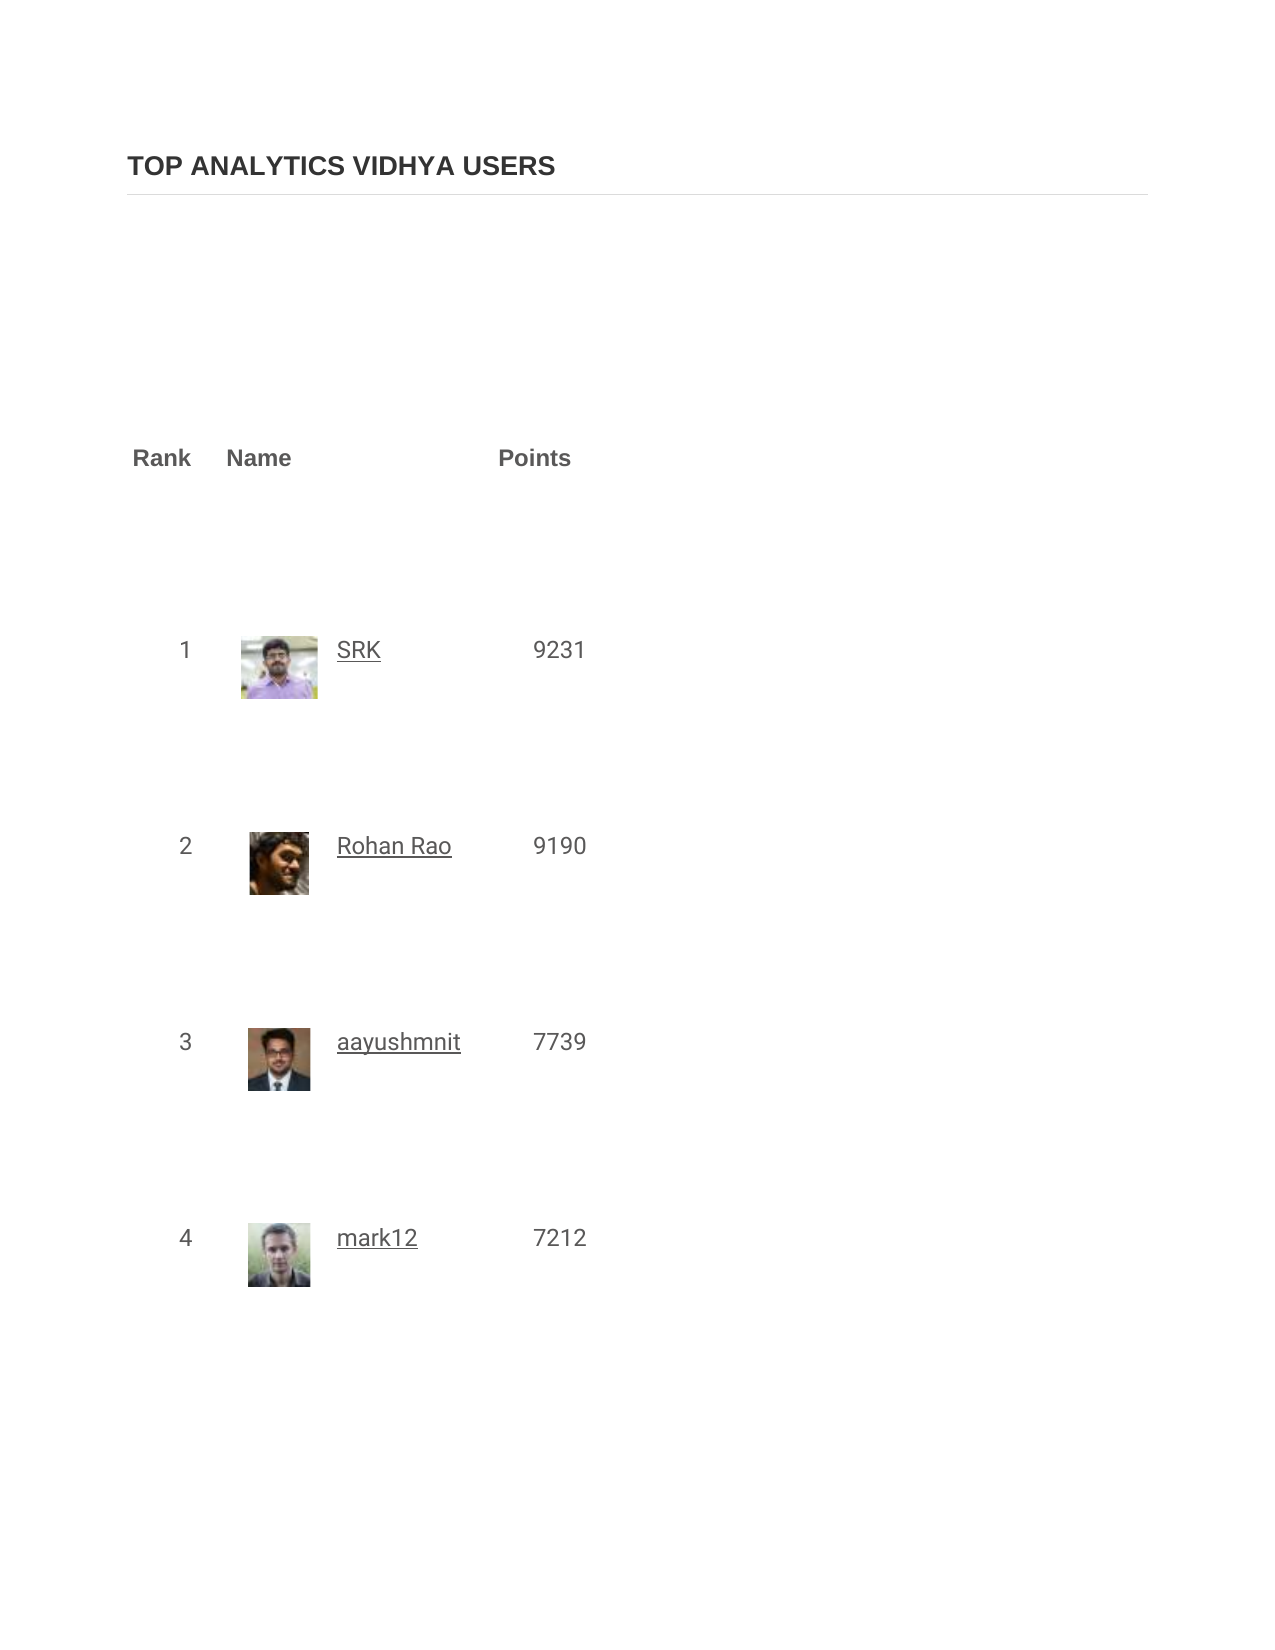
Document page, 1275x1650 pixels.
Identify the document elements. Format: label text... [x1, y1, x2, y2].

table_header Name [233, 338, 504, 561]
picture [248, 1028, 311, 1091]
picture [248, 1223, 311, 1287]
table_cell 7739 [504, 953, 615, 1149]
table_cell 7212 [504, 1149, 615, 1345]
table_cell mark12 [326, 1149, 504, 1345]
table_cell 4 [139, 1149, 232, 1345]
table_cell SRK [326, 561, 504, 757]
picture [241, 636, 318, 699]
table_header Points [504, 338, 615, 561]
table_header Rank [139, 338, 232, 561]
table_cell 1 [139, 561, 232, 757]
table_cell [233, 953, 326, 1149]
table_cell 3 [139, 953, 232, 1149]
picture [249, 832, 309, 895]
table_cell 9231 [504, 561, 615, 757]
subtitle TOP ANALYTICS VIDHYA USERS [127, 150, 1148, 194]
table_cell aayushmnit [326, 953, 504, 1149]
table_cell [233, 561, 326, 757]
table_cell [233, 757, 326, 953]
table_cell Rohan Rao [326, 757, 504, 953]
table_cell [233, 1149, 326, 1345]
table_cell 9190 [504, 757, 615, 953]
table_cell 2 [139, 757, 232, 953]
